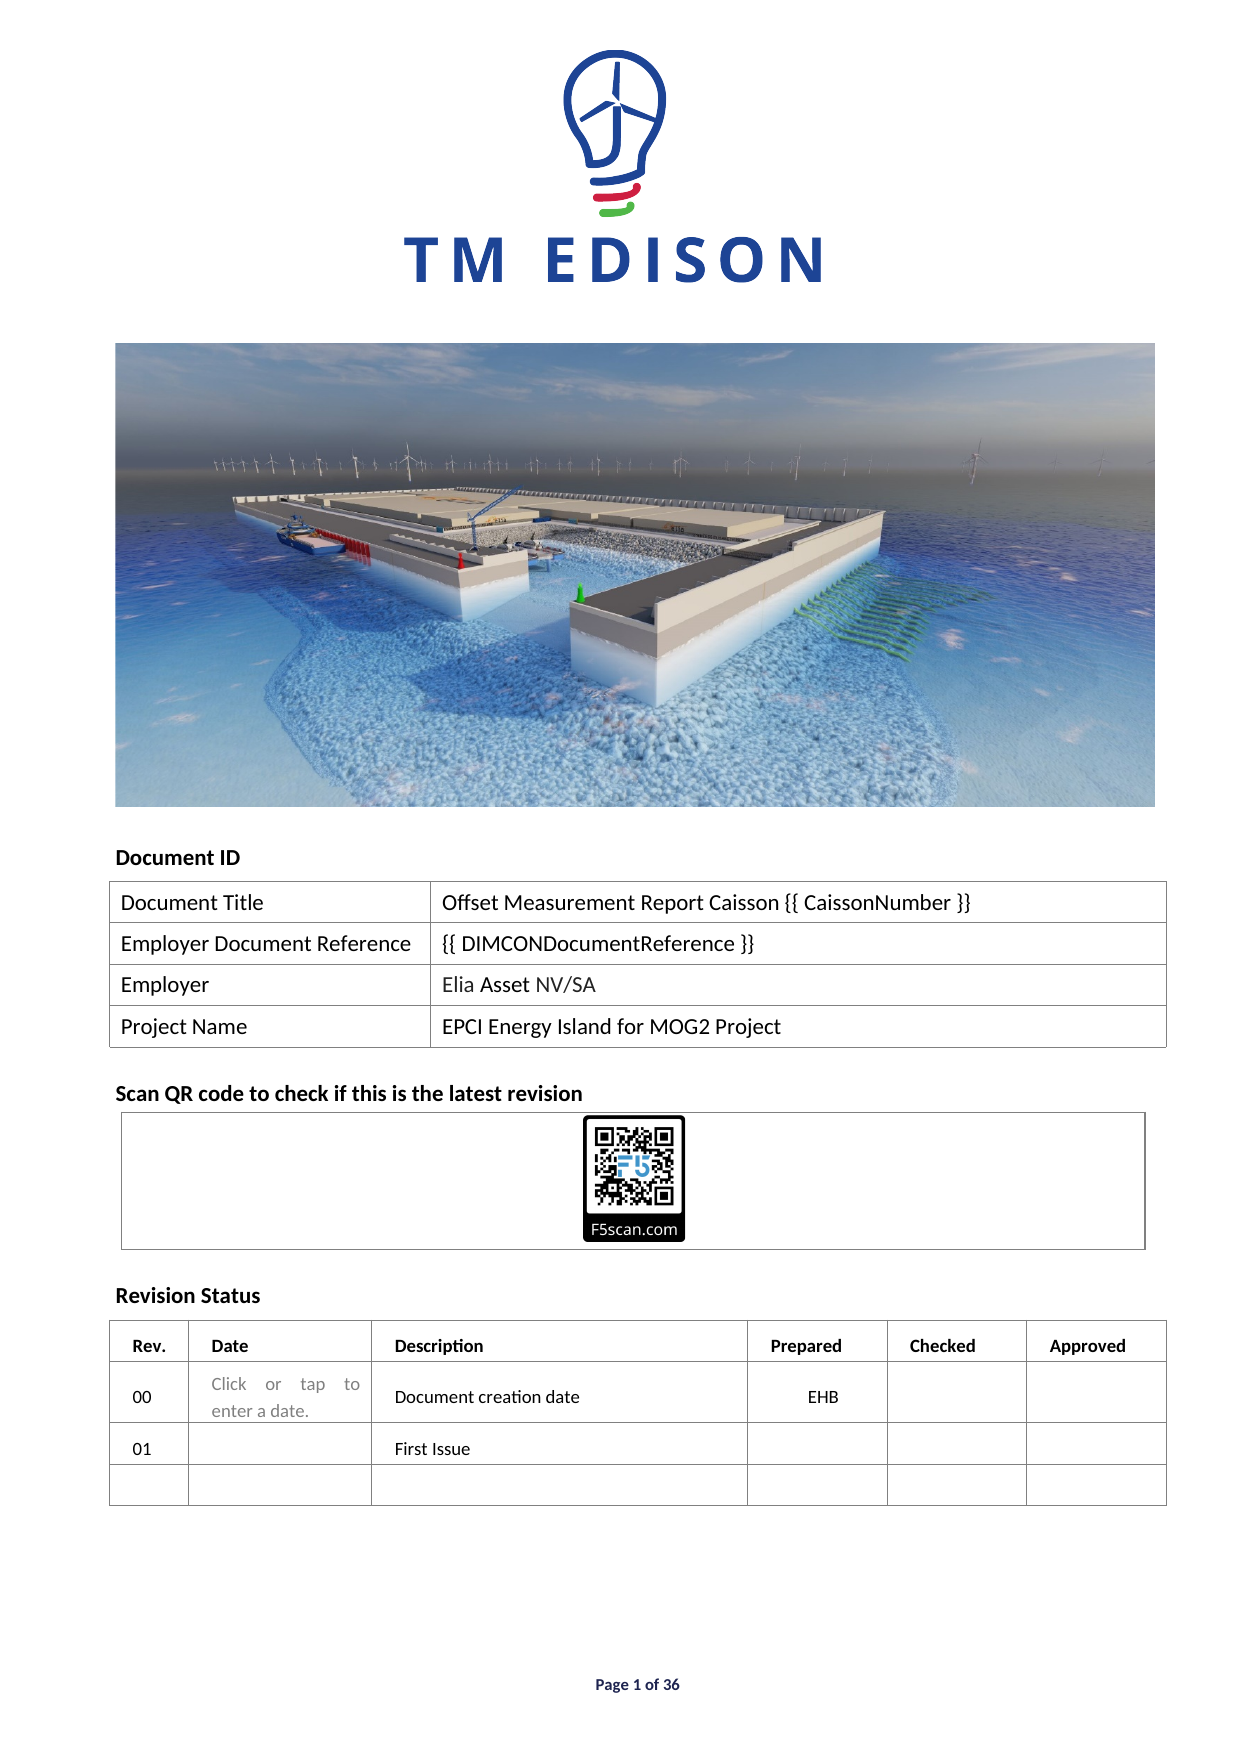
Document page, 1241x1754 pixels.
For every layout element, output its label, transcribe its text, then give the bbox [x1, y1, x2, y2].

table_cell Checked [888, 1321, 1026, 1361]
table_cell 00 [110, 1362, 188, 1422]
table_cell Scan QR code to check if this is the latest revision Revision Status [109, 1048, 1166, 1319]
table_header Document ID [109, 344, 1166, 881]
table_cell [189, 1423, 371, 1463]
table_cell Employer [110, 965, 430, 1005]
table_cell First Issue [372, 1423, 747, 1463]
table_cell Elia Asset NV/SA [431, 965, 1166, 1005]
table_cell Rev. [110, 1321, 188, 1361]
table_cell Document Title [110, 882, 430, 922]
picture [115, 343, 1155, 807]
table_cell [1027, 1423, 1166, 1463]
table_cell Project Name [110, 1006, 430, 1047]
table_cell [1027, 1465, 1166, 1505]
table_cell [888, 1465, 1026, 1505]
picture [581, 1114, 686, 1243]
table_cell Description [372, 1321, 747, 1361]
table_cell Approved [1027, 1321, 1166, 1361]
table_cell [1027, 1362, 1166, 1422]
table_cell [748, 1423, 887, 1463]
table_cell [748, 1465, 887, 1505]
table_cell Date [189, 1321, 371, 1361]
table_cell [888, 1423, 1026, 1463]
table_cell Employer Document Reference [110, 923, 430, 964]
table_cell [888, 1362, 1026, 1422]
table_cell 01 [110, 1423, 188, 1463]
table_cell Document creation date [372, 1362, 747, 1422]
table_cell [189, 1465, 371, 1505]
picture [398, 50, 836, 304]
table_cell [110, 1465, 188, 1505]
table_cell EPCI Energy Island for MOG2 Project [431, 1006, 1166, 1047]
table_cell Prepared [748, 1321, 887, 1361]
table_cell [372, 1465, 747, 1505]
